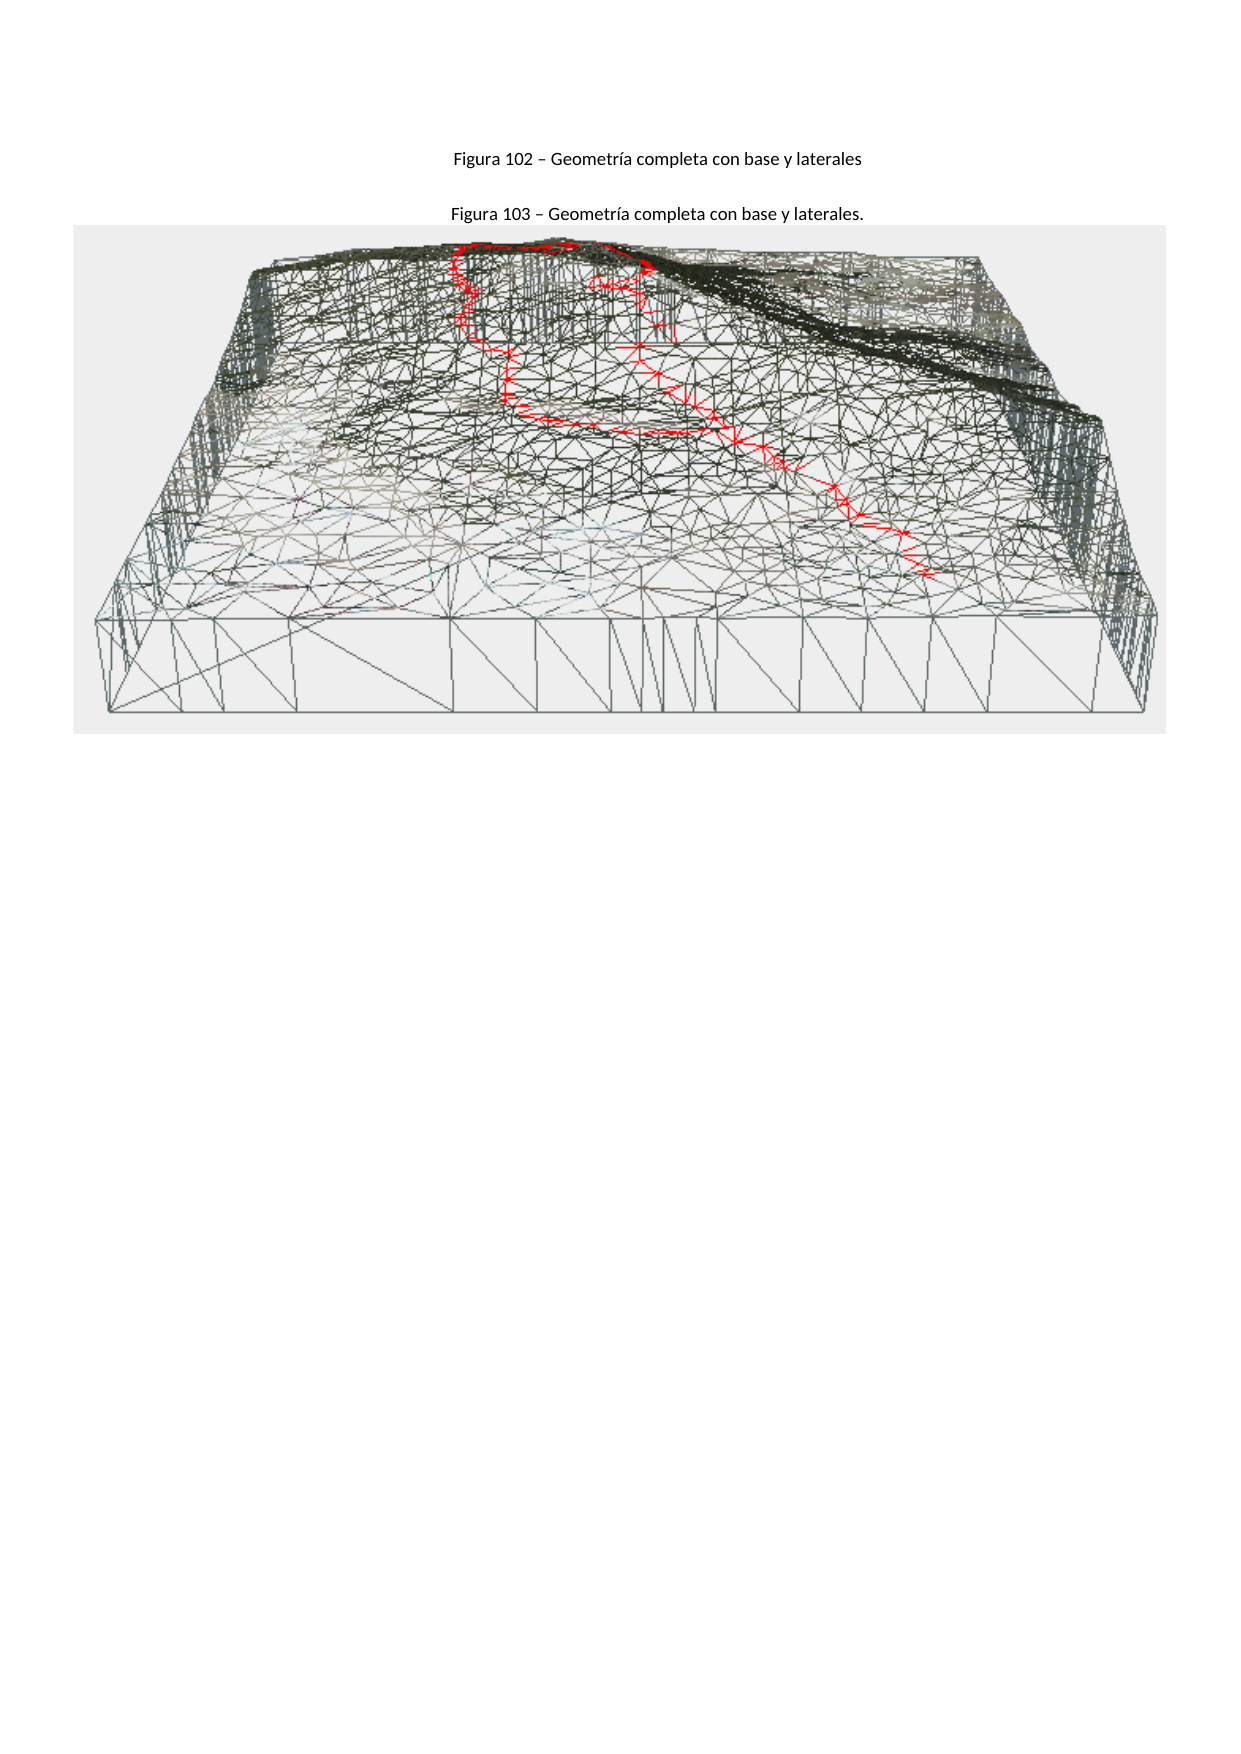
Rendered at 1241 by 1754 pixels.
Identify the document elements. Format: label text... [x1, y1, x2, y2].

picture [73, 225, 1166, 734]
list Figura 103 – Geometría completa con base y laterales. [252, 202, 1063, 225]
list Figura 102 – Geometría completa con base y laterales [252, 148, 1063, 171]
